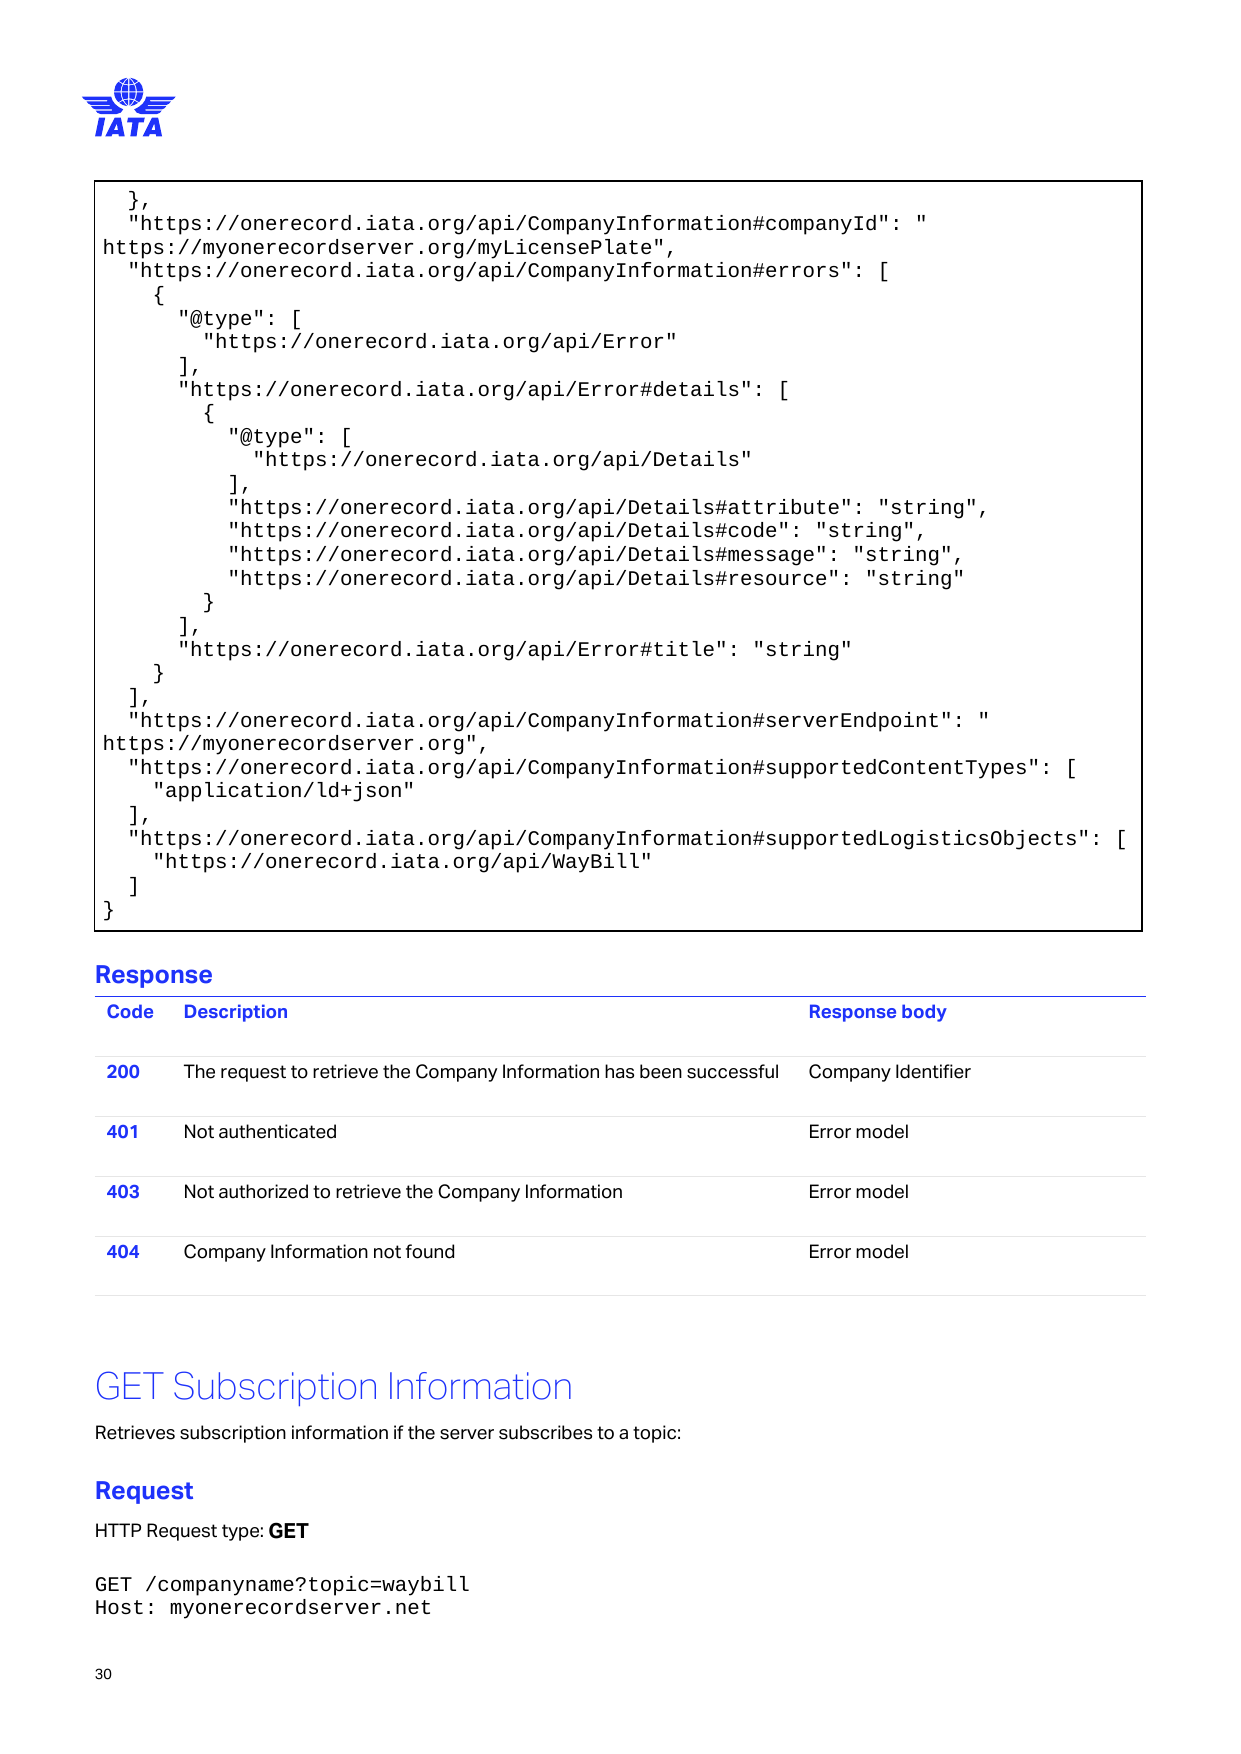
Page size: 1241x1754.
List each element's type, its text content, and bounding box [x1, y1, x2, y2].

text Retrieves subscription information if the server subscribes to a topic: [94, 1421, 1146, 1445]
table_cell 200 [95, 1057, 171, 1116]
table_cell 403 [95, 1177, 171, 1236]
table_cell Not authenticated [171, 1117, 796, 1176]
subtitle GET Subscription Information [94, 1362, 1146, 1408]
table_cell 404 [95, 1237, 171, 1295]
table_cell The request to retrieve the Company Information has been successful [171, 1057, 796, 1116]
table_cell Company Information not found [171, 1237, 796, 1295]
text GET /companyname?topic=waybill [94, 1574, 1146, 1597]
table_cell Error model [796, 1237, 1146, 1295]
table_header Description [171, 997, 796, 1056]
table_cell 401 [95, 1117, 171, 1176]
table_cell Error model [796, 1177, 1146, 1236]
subtitle Response [94, 958, 1146, 990]
table_cell Company Identifier [796, 1057, 1146, 1116]
table_cell Not authorized to retrieve the Company Information [171, 1177, 796, 1236]
table_header Response body [796, 997, 1146, 1056]
table_header Code [95, 997, 171, 1056]
table_cell Error model [796, 1117, 1146, 1176]
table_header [95, 182, 1141, 930]
text HTTP Request type: GET [94, 1518, 1146, 1544]
subtitle Request [94, 1474, 1146, 1505]
text Host: myonerecordserver.net [94, 1597, 1146, 1621]
